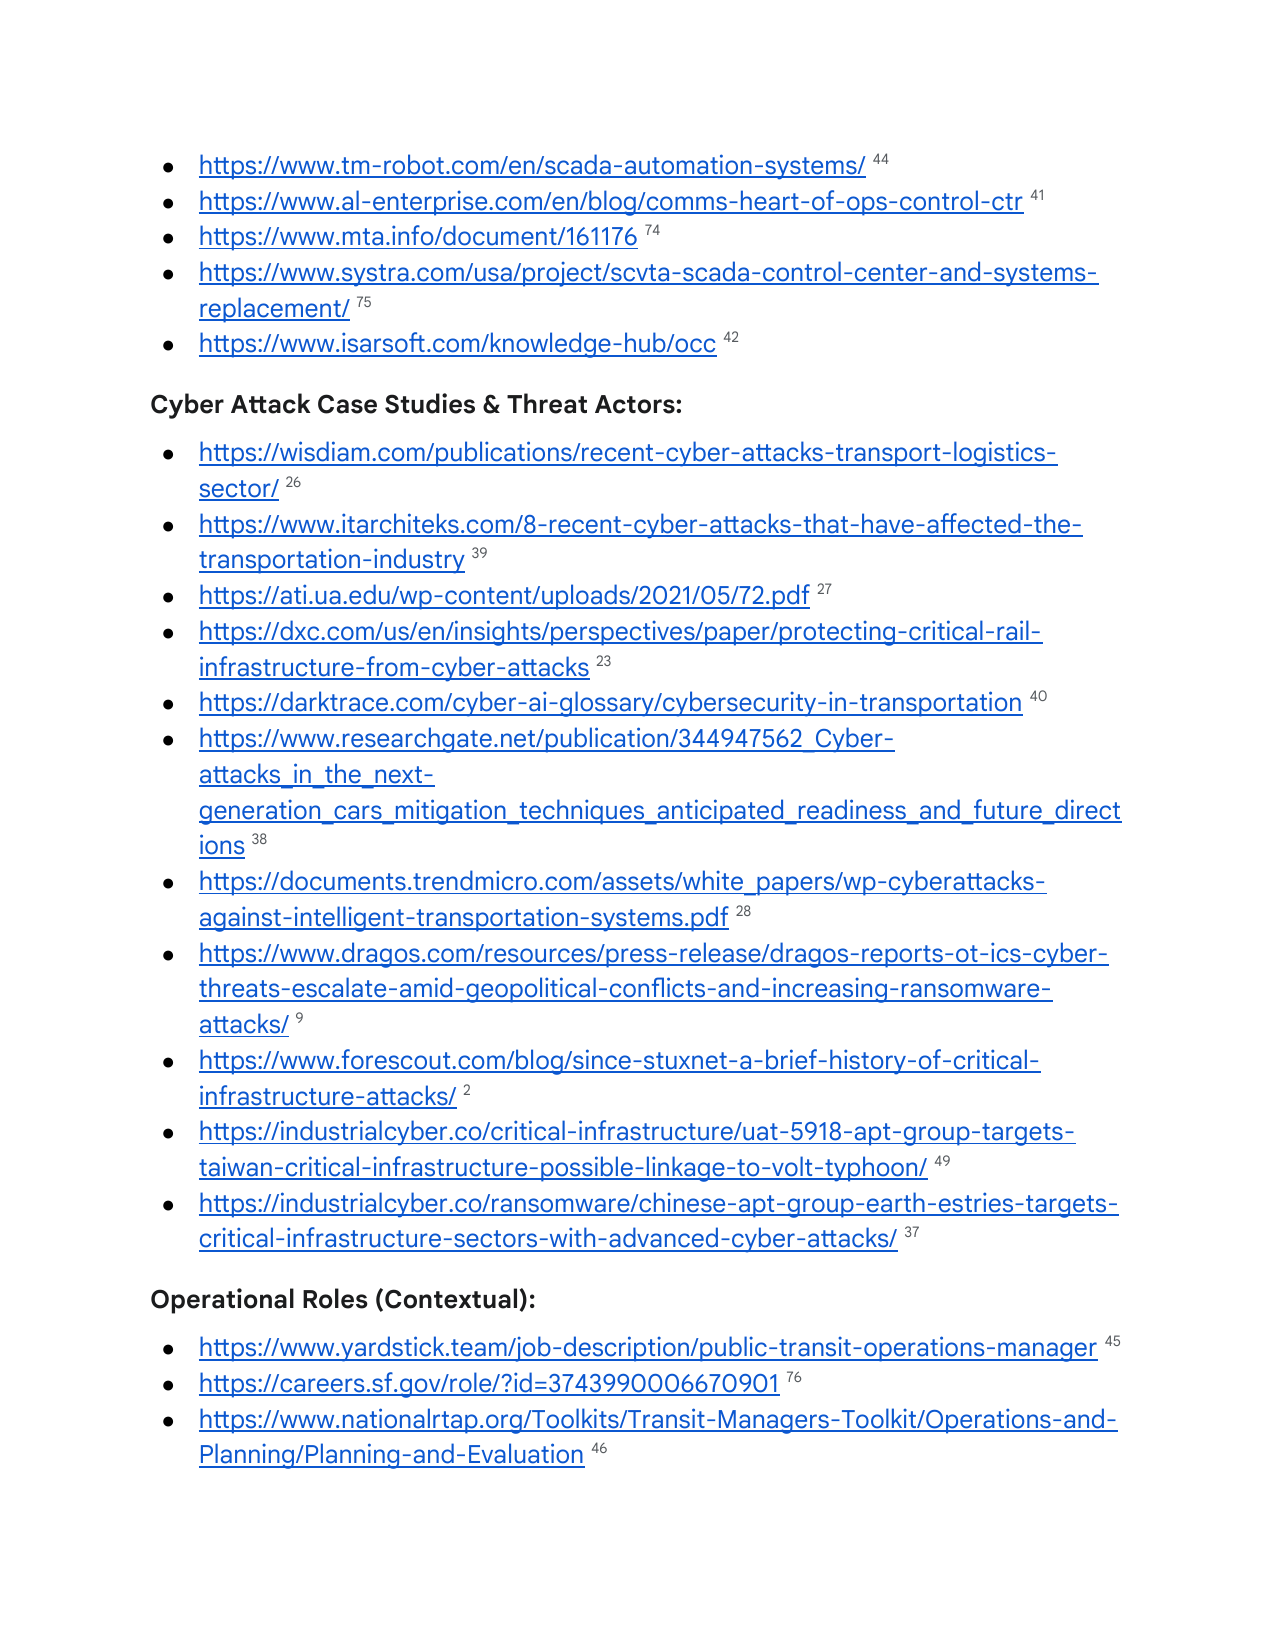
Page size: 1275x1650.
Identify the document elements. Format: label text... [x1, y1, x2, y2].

list https://documents.trendmicro.com/assets/white_papers/wp-cyberattacks-against-intelligent-transportation-systems.pdf 28 [161, 866, 1125, 933]
list https://wisdiam.com/publications/recent-cyber-attacks-transport-logistics-sector/ 26 [161, 438, 1125, 505]
list https://www.itarchiteks.com/8-recent-cyber-attacks-that-have-affected-the-transportation-industry 39 [161, 509, 1125, 576]
list https://www.systra.com/usa/project/scvta-scada-control-center-and-systems-replacement/ 75 [161, 257, 1125, 324]
list https://www.tm-robot.com/en/scada-automation-systems/ 44 [161, 150, 1125, 181]
list https://industrialcyber.co/critical-infrastructure/uat-5918-apt-group-targets-taiwan-critical-infrastructure-possible-linkage-to-volt-typhoon/ 49 [161, 1116, 1125, 1183]
list https://www.forescout.com/blog/since-stuxnet-a-brief-history-of-critical-infrastructure-attacks/ 2 [161, 1045, 1125, 1112]
list https://industrialcyber.co/ransomware/chinese-apt-group-earth-estries-targets-critical-infrastructure-sectors-with-advanced-cyber-attacks/ 37 [161, 1188, 1125, 1255]
list https://dxc.com/us/en/insights/perspectives/paper/protecting-critical-rail-infrastructure-from-cyber-attacks 23 [161, 616, 1125, 683]
text Cyber Attack Case Studies & Threat Actors: [150, 389, 1125, 421]
text Operational Roles (Contextual): [150, 1284, 1125, 1316]
list https://darktrace.com/cyber-ai-glossary/cybersecurity-in-transportation 40 [161, 688, 1125, 719]
list https://ati.ua.edu/wp-content/uploads/2021/05/72.pdf 27 [161, 581, 1125, 612]
list https://careers.sf.gov/role/?id=3743990006670901 76 [161, 1368, 1125, 1400]
list https://www.dragos.com/resources/press-release/dragos-reports-ot-ics-cyber-threats-escalate-amid-geopolitical-conflicts-and-increasing-ransomware-attacks/ 9 [161, 938, 1125, 1041]
list https://www.yardstick.team/job-description/public-transit-operations-manager 45 [161, 1333, 1125, 1364]
list https://www.mta.info/document/161176 74 [161, 221, 1125, 253]
list https://www.nationalrtap.org/Toolkits/Transit-Managers-Toolkit/Operations-and-Planning/Planning-and-Evaluation 46 [161, 1404, 1125, 1471]
list https://www.researchgate.net/publication/344947562_Cyber-attacks_in_the_next-generation_cars_mitigation_techniques_anticipated_readiness_and_future_directions 38 [161, 723, 1125, 862]
list https://www.al-enterprise.com/en/blog/comms-heart-of-ops-control-ctr 41 [161, 186, 1125, 217]
list https://www.isarsoft.com/knowledge-hub/occ 42 [161, 329, 1125, 360]
